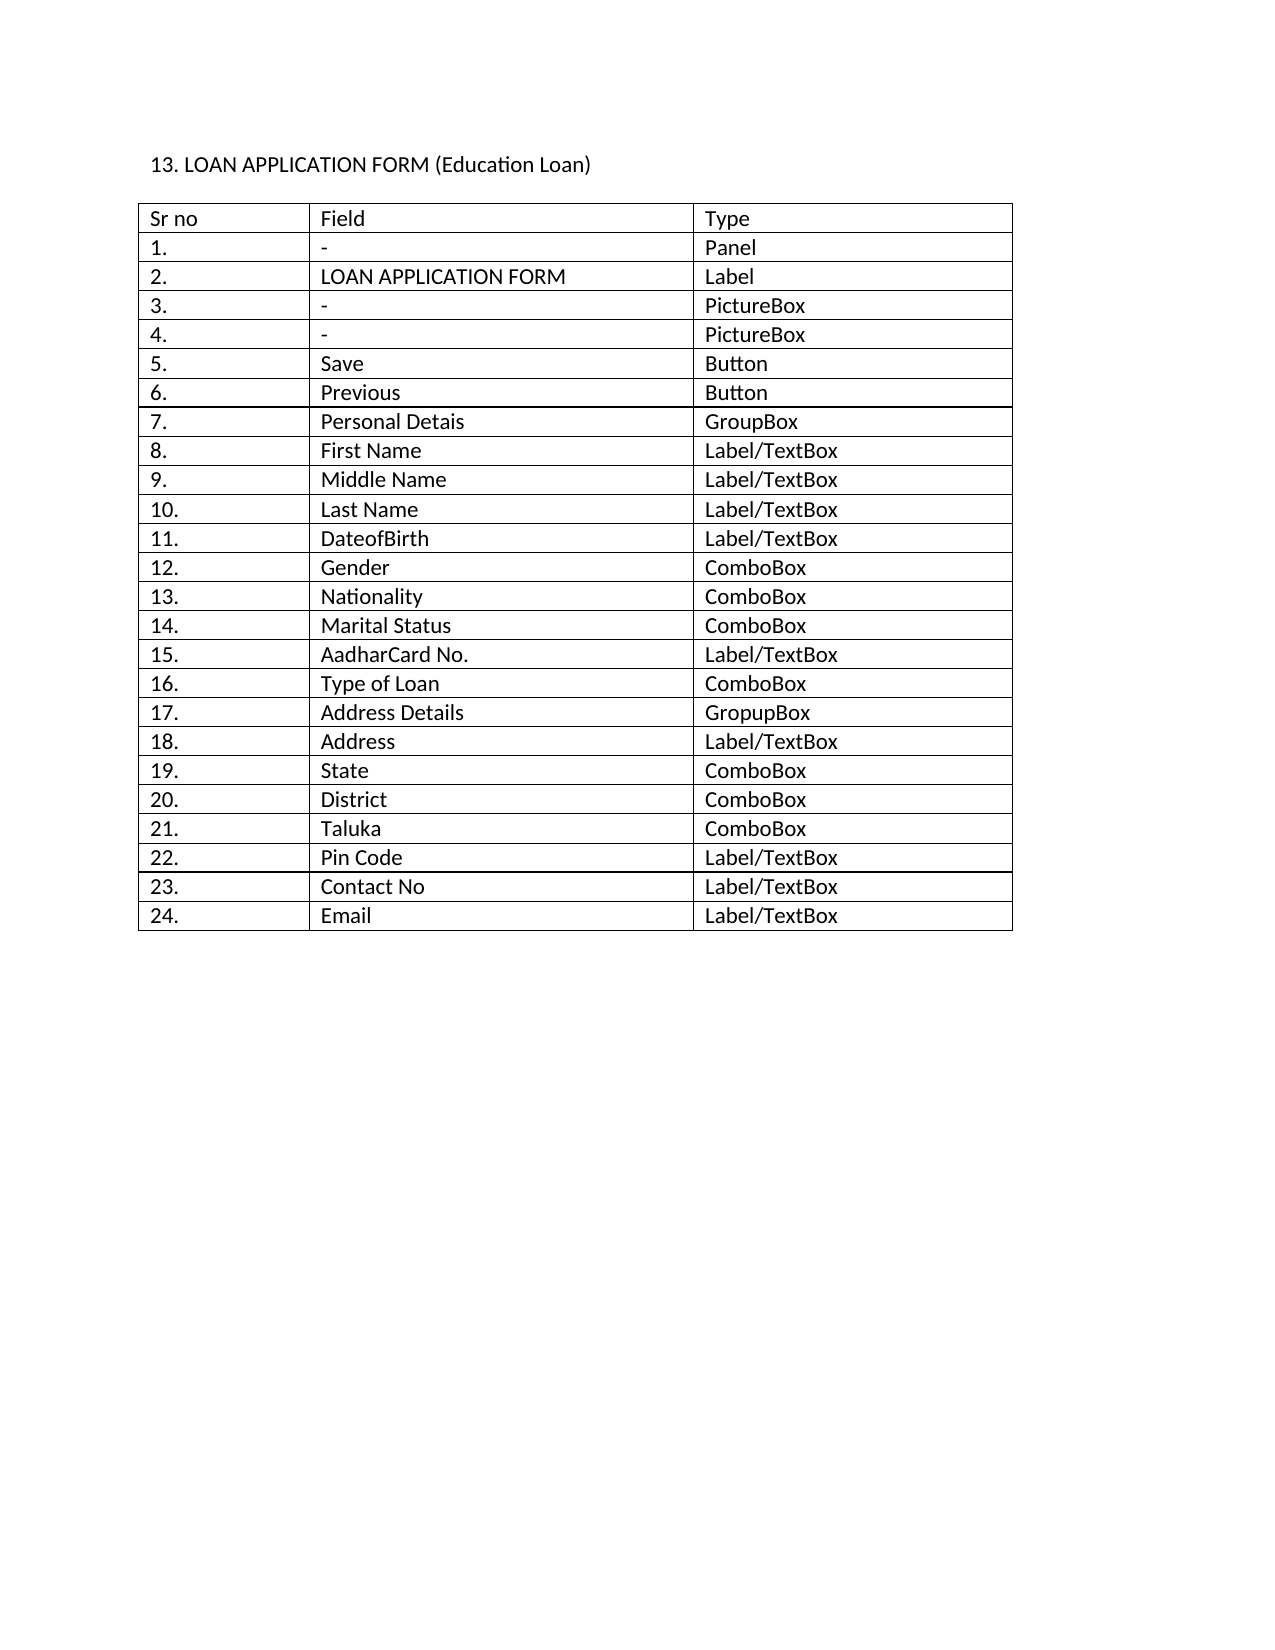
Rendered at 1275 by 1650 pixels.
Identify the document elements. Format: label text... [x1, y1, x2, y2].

table_cell Panel [694, 233, 1012, 261]
table_cell 6. [139, 379, 309, 406]
table_cell Label/TextBox [694, 873, 1012, 901]
table_cell 15. [139, 640, 309, 668]
table_cell 20. [139, 785, 309, 813]
text 13. LOAN APPLICATION FORM (Education Loan) [150, 150, 1125, 178]
table_cell ComboBox [694, 582, 1012, 610]
table_cell District [310, 785, 693, 813]
table_cell Label/TextBox [694, 495, 1012, 523]
table_cell 18. [139, 727, 309, 755]
table_cell 9. [139, 466, 309, 494]
table_cell 11. [139, 524, 309, 552]
table_cell 16. [139, 669, 309, 697]
table_cell ComboBox [694, 814, 1012, 842]
table_cell Label/TextBox [694, 844, 1012, 871]
table_cell Nationality [310, 582, 693, 610]
table_cell Last Name [310, 495, 693, 523]
table_cell 1. [139, 233, 309, 261]
table_cell 4. [139, 320, 309, 348]
table_cell ComboBox [694, 756, 1012, 784]
table_cell Gender [310, 553, 693, 581]
table_cell PictureBox [694, 320, 1012, 348]
table_cell Previous [310, 379, 693, 406]
table_cell 19. [139, 756, 309, 784]
table_cell GroupBox [694, 408, 1012, 436]
table_cell Type of Loan [310, 669, 693, 697]
table_cell - [310, 291, 693, 319]
table_cell 23. [139, 873, 309, 901]
table_cell Label/TextBox [694, 466, 1012, 494]
table_cell PictureBox [694, 291, 1012, 319]
table_cell 2. [139, 262, 309, 290]
table_header Sr no [139, 204, 309, 232]
table_cell 14. [139, 611, 309, 639]
table_cell Contact No [310, 873, 693, 901]
table_cell Marital Status [310, 611, 693, 639]
table_cell Label/TextBox [694, 727, 1012, 755]
table_cell 21. [139, 814, 309, 842]
table_cell 7. [139, 408, 309, 436]
table_cell Button [694, 349, 1012, 377]
table_header Field [310, 204, 693, 232]
table_cell ComboBox [694, 611, 1012, 639]
table_cell LOAN APPLICATION FORM [310, 262, 693, 290]
table_cell Label/TextBox [694, 902, 1012, 929]
table_cell Taluka [310, 814, 693, 842]
table_cell Button [694, 379, 1012, 406]
table_cell Label [694, 262, 1012, 290]
table_cell State [310, 756, 693, 784]
table_cell Personal Detais [310, 408, 693, 436]
table_cell ComboBox [694, 669, 1012, 697]
table_cell 5. [139, 349, 309, 377]
table_cell Email [310, 902, 693, 929]
table_cell 3. [139, 291, 309, 319]
table_cell - [310, 233, 693, 261]
table_cell 10. [139, 495, 309, 523]
table_cell Address Details [310, 698, 693, 726]
table_cell 8. [139, 437, 309, 464]
table_cell Save [310, 349, 693, 377]
table_cell Pin Code [310, 844, 693, 871]
table_cell 12. [139, 553, 309, 581]
table_cell ComboBox [694, 553, 1012, 581]
table_cell Label/TextBox [694, 437, 1012, 464]
table_cell 24. [139, 902, 309, 929]
table_cell Address [310, 727, 693, 755]
table_cell Label/TextBox [694, 640, 1012, 668]
table_cell - [310, 320, 693, 348]
table_header Type [694, 204, 1012, 232]
table_cell First Name [310, 437, 693, 464]
table_cell ComboBox [694, 785, 1012, 813]
table_cell 13. [139, 582, 309, 610]
table_cell Label/TextBox [694, 524, 1012, 552]
table_cell 22. [139, 844, 309, 871]
table_cell AadharCard No. [310, 640, 693, 668]
table_cell DateofBirth [310, 524, 693, 552]
table_cell GropupBox [694, 698, 1012, 726]
table_cell 17. [139, 698, 309, 726]
table_cell Middle Name [310, 466, 693, 494]
